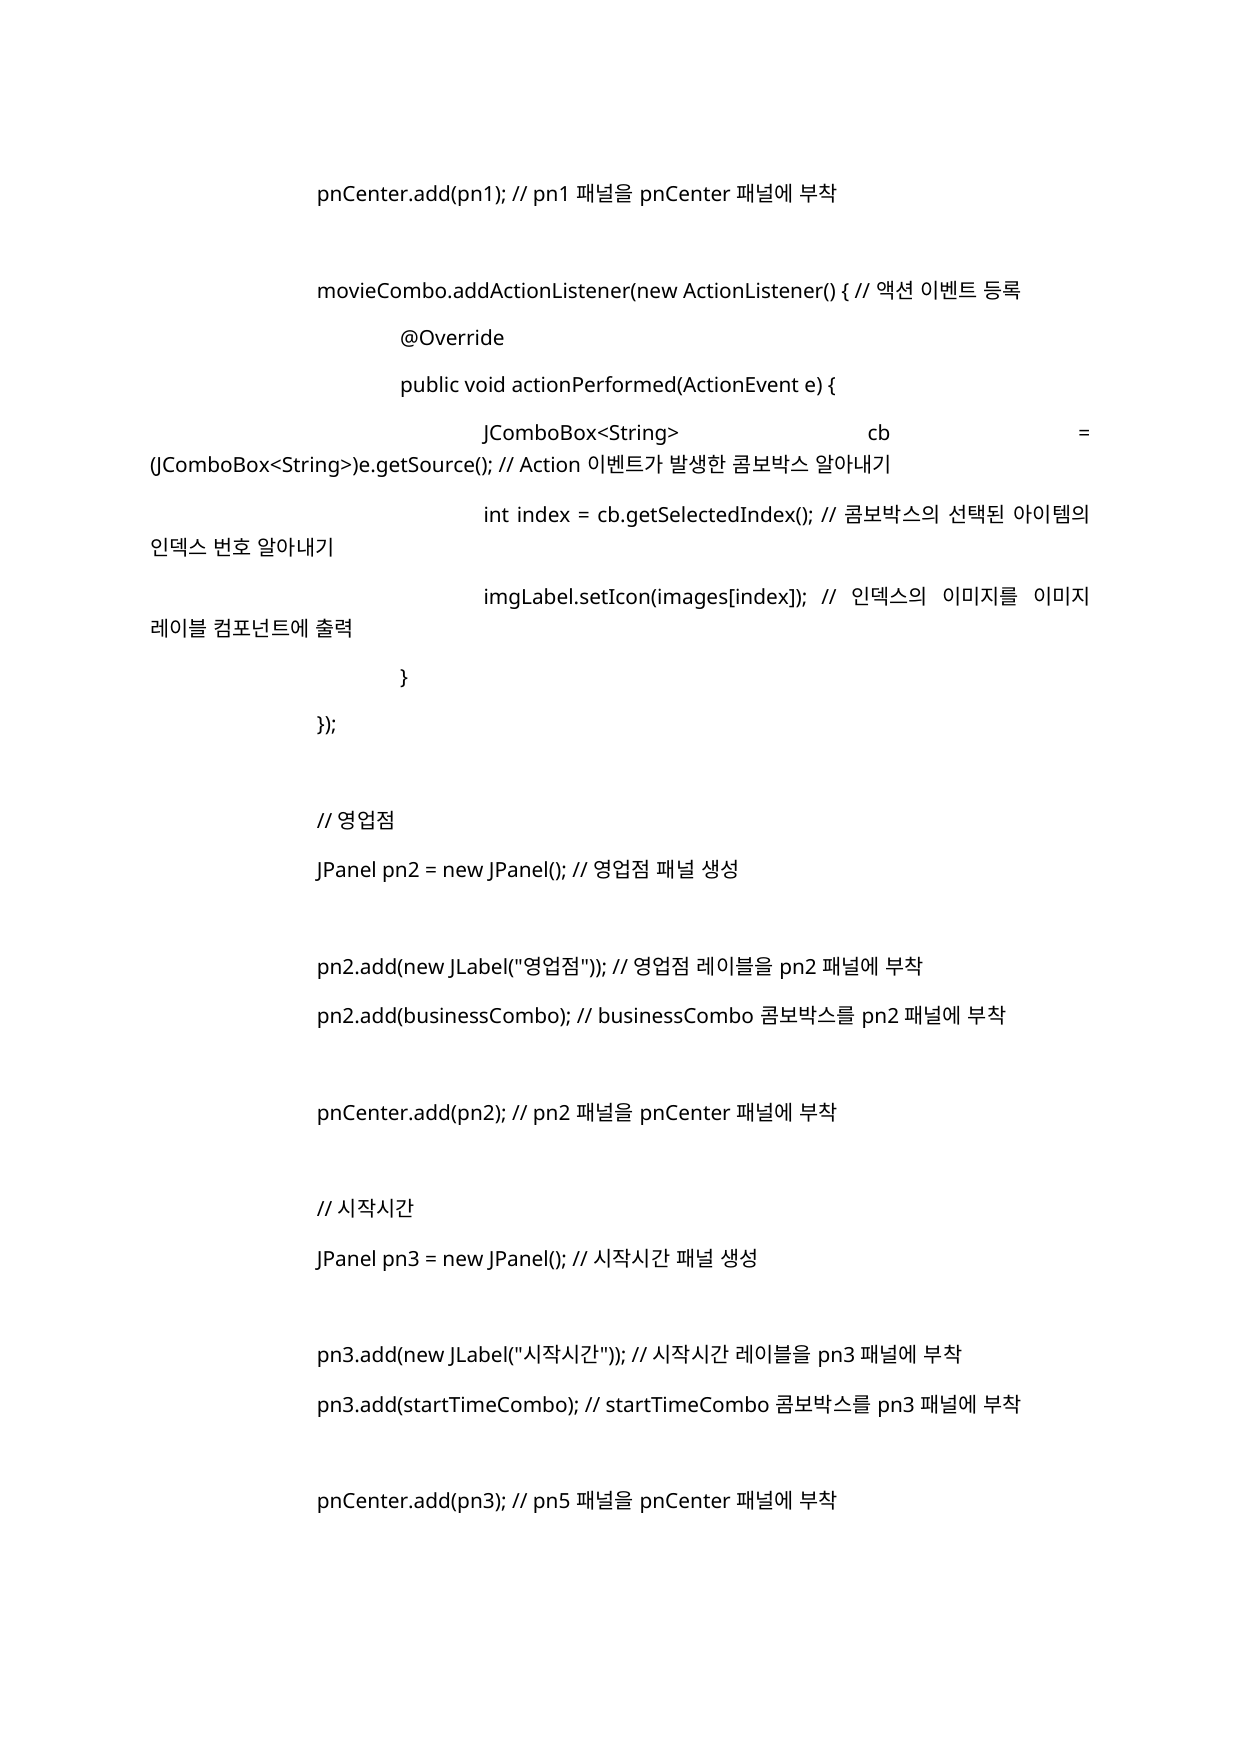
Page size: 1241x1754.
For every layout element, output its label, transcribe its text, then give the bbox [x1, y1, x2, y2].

text // 시작시간 [150, 1193, 1090, 1223]
text }); [150, 709, 1090, 738]
text pn2.add(businessCombo); // businessCombo 콤보박스를 pn2 패널에 부착 [150, 999, 1090, 1029]
text pnCenter.add(pn1); // pn1 패널을 pnCenter 패널에 부착 [150, 177, 1090, 207]
text pn2.add(new JLabel("영업점")); // 영업점 레이블을 pn2 패널에 부착 [150, 950, 1090, 980]
text JPanel pn3 = new JPanel(); // 시작시간 패널 생성 [150, 1242, 1090, 1272]
text pn3.add(startTimeCombo); // startTimeCombo 콤보박스를 pn3 패널에 부착 [150, 1388, 1090, 1418]
text JComboBox<String> cb = (JComboBox<String>)e.getSource(); // Action 이벤트가 발생한 콤보박스 알아내기 [150, 418, 1090, 479]
text // 영업점 [150, 804, 1090, 834]
text JPanel pn2 = new JPanel(); // 영업점 패널 생성 [150, 853, 1090, 883]
text pnCenter.add(pn2); // pn2 패널을 pnCenter 패널에 부착 [150, 1096, 1090, 1126]
text pnCenter.add(pn3); // pn5 패널을 pnCenter 패널에 부착 [150, 1485, 1090, 1515]
text movieCombo.addActionListener(new ActionListener() { // 액션 이벤트 등록 [150, 274, 1090, 304]
text int index = cb.getSelectedIndex(); // 콤보박스의 선택된 아이템의 인덱스 번호 알아내기 [150, 498, 1090, 561]
text @Override [150, 323, 1090, 352]
text pn3.add(new JLabel("시작시간")); // 시작시간 레이블을 pn3 패널에 부착 [150, 1339, 1090, 1369]
text public void actionPerformed(ActionEvent e) { [150, 371, 1090, 399]
text } [150, 662, 1090, 690]
text imgLabel.setIcon(images[index]); // 인덱스의 이미지를 이미지 레이블 컴포넌트에 출력 [150, 580, 1090, 643]
